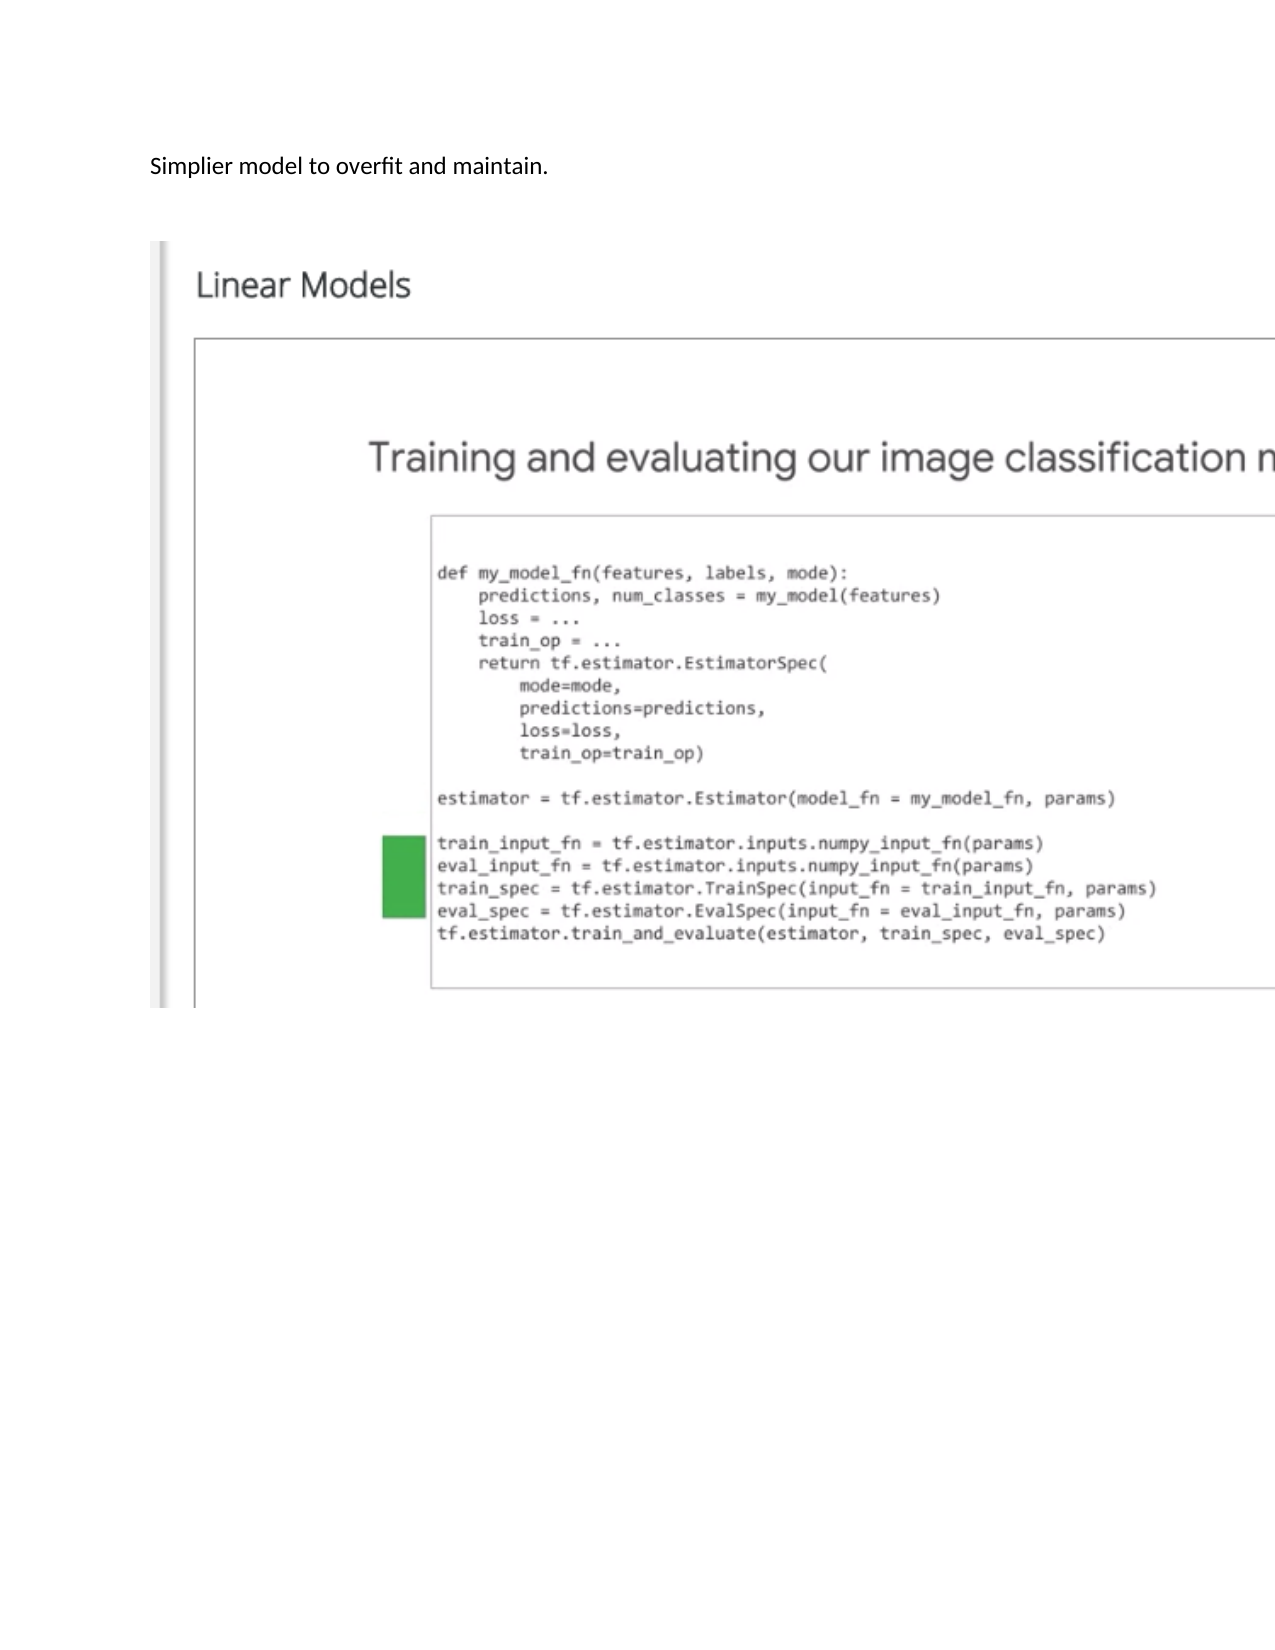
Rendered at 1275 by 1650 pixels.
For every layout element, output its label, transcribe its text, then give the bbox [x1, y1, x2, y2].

picture [150, 241, 1275, 1008]
text Simplier model to overfit and maintain. [150, 150, 1125, 181]
